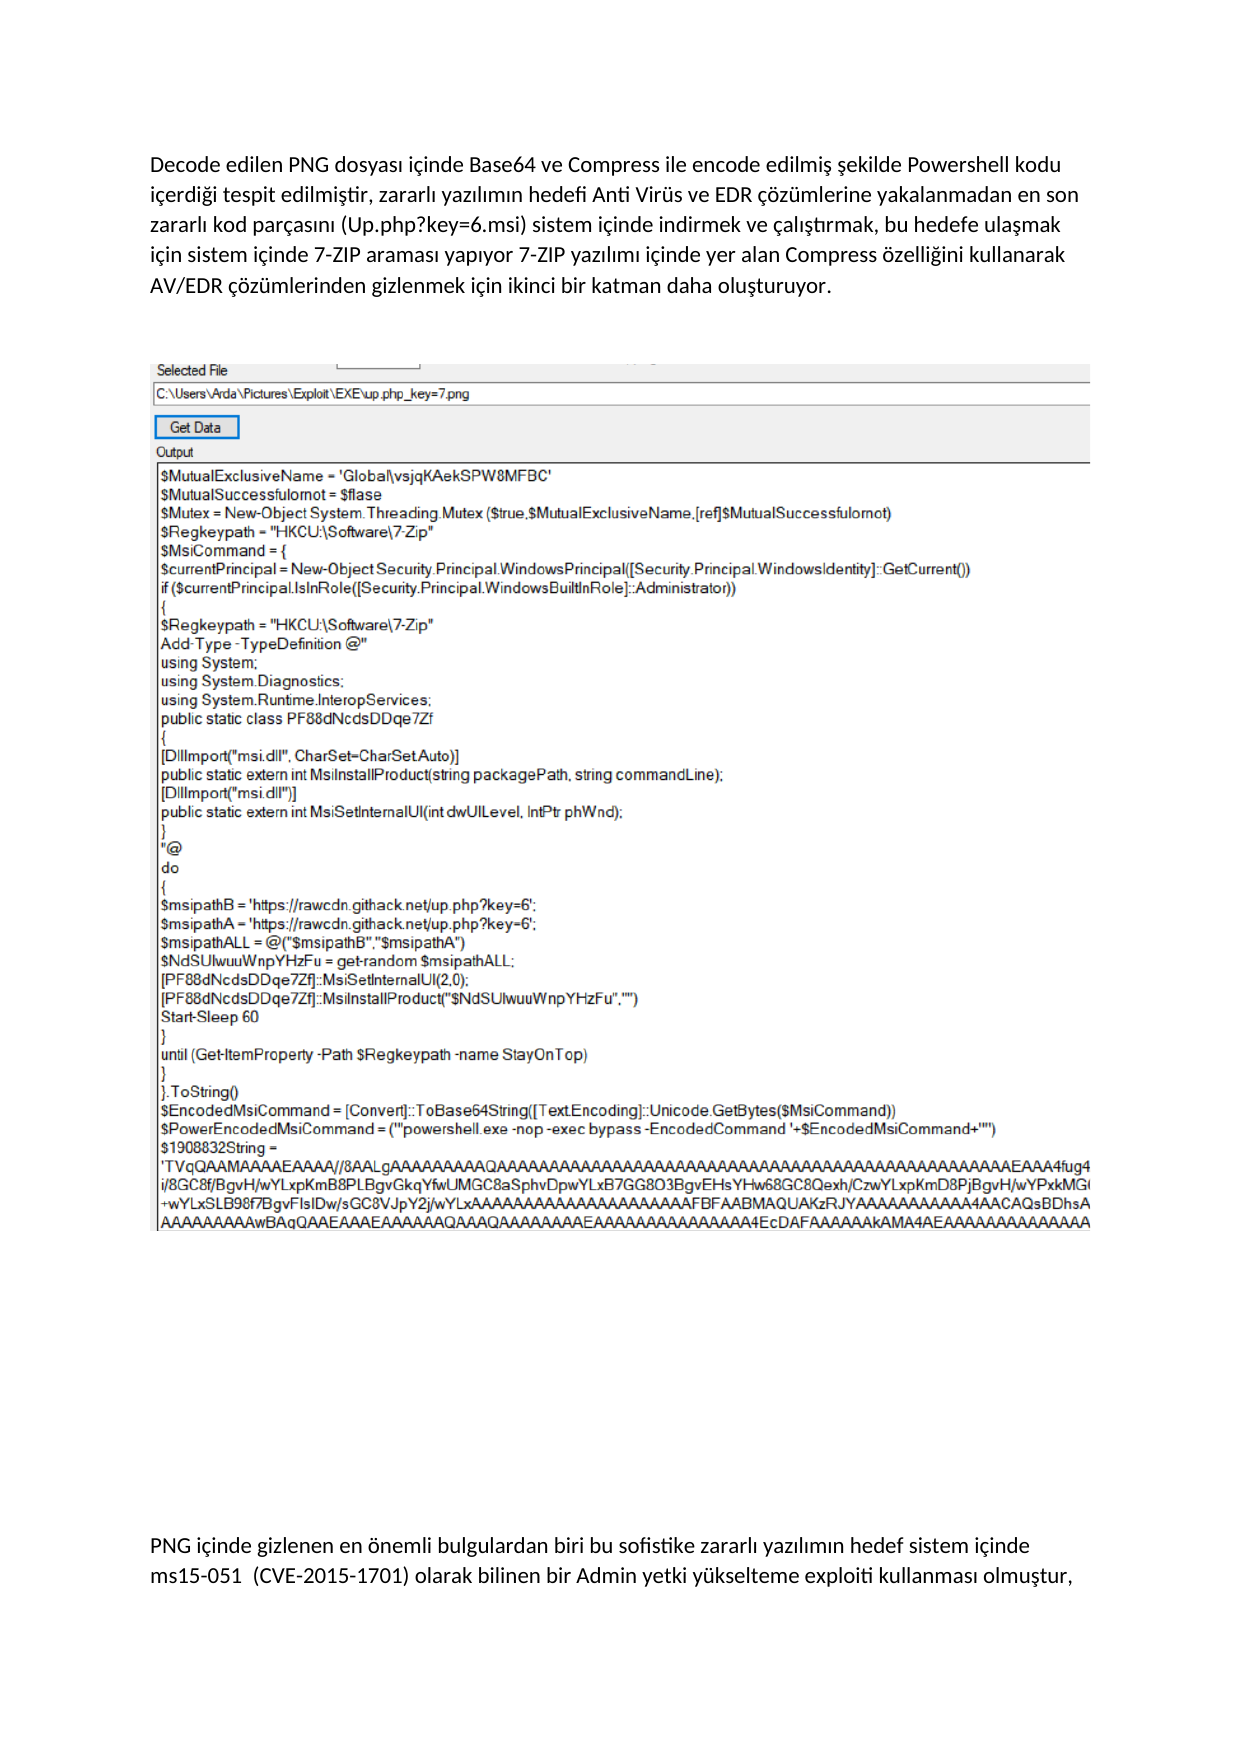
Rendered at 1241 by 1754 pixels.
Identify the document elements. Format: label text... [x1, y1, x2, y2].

picture [150, 364, 1091, 1231]
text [150, 1531, 1090, 1589]
text Decode edilen PNG dosyası içinde Base64 ve Compress ile encode edilmiş şekilde Powershell kodu içerdiği tespit edilmiştir, zararlı yazılımın hedefi Anti Virüs ve EDR çözümlerine yakalanmadan en son zararlı kod parçasını (Up.php?key=6.msi) sistem içinde indirmek ve çalıştırmak, bu hedefe ulaşmak için sistem içinde 7-ZIP araması yapıyor 7-ZIP yazılımı içinde yer alan Compress özelliğini kullanarak AV/EDR çözümlerinden gizlenmek için ikinci bir katman daha oluşturuyor. [150, 150, 1090, 299]
